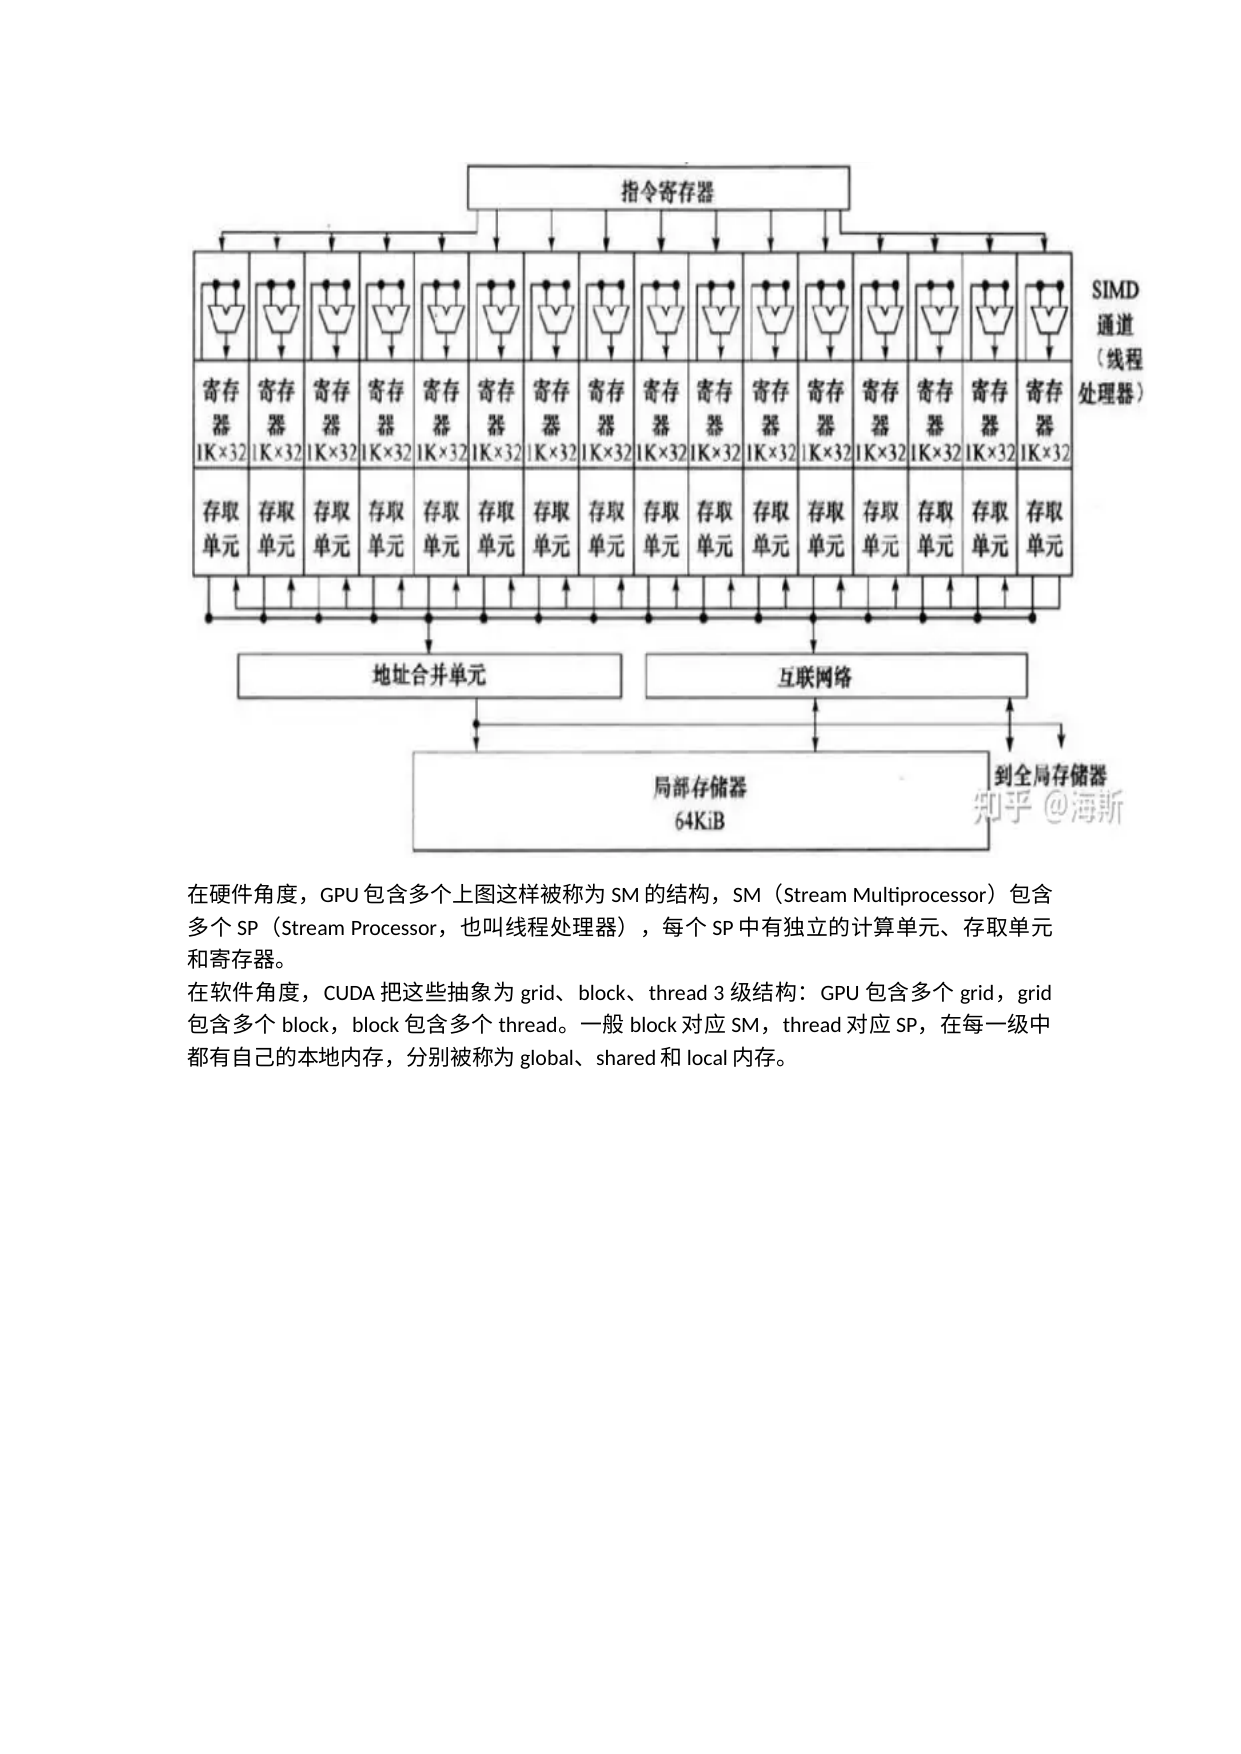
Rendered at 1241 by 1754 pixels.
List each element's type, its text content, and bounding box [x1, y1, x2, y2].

picture [187, 162, 1148, 858]
text 在硬件角度，GPU包含多个上图这样被称为SM的结构，SM（Stream Multiprocessor）包含多个SP（Stream Processor，也叫线程处理器），每个SP中有独立的计算单元、存取单元和寄存器。 [187, 877, 1053, 974]
text 在软件角度，CUDA把这些抽象为grid、block、thread 3级结构：GPU包含多个grid，grid包含多个block，block包含多个thread。一般block对应SM，thread对应SP，在每一级中都有自己的本地内存，分别被称为global、shared和local内存。 [187, 974, 1053, 1072]
